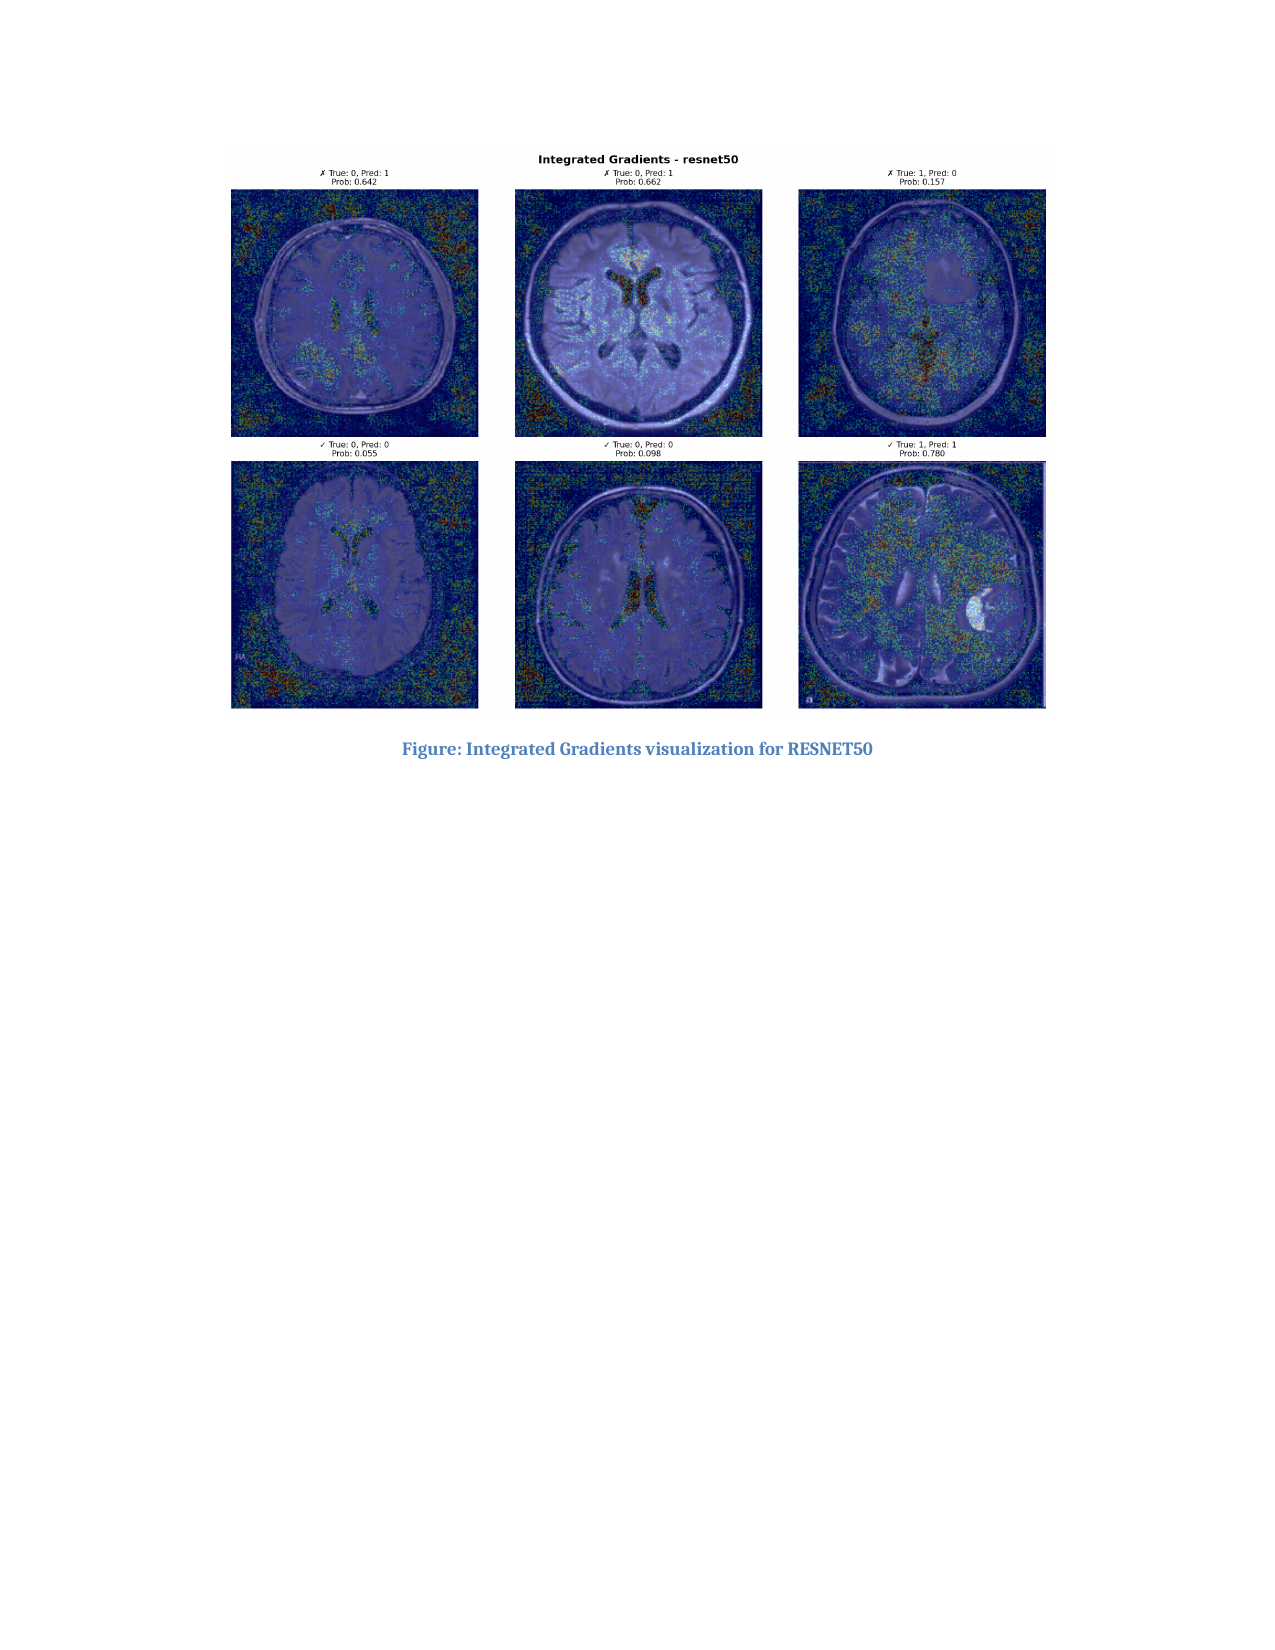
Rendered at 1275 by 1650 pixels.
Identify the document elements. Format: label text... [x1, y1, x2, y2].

picture [225, 150, 1050, 714]
text Figure: Integrated Gradients visualization for RESNET50 [187, 738, 1087, 760]
